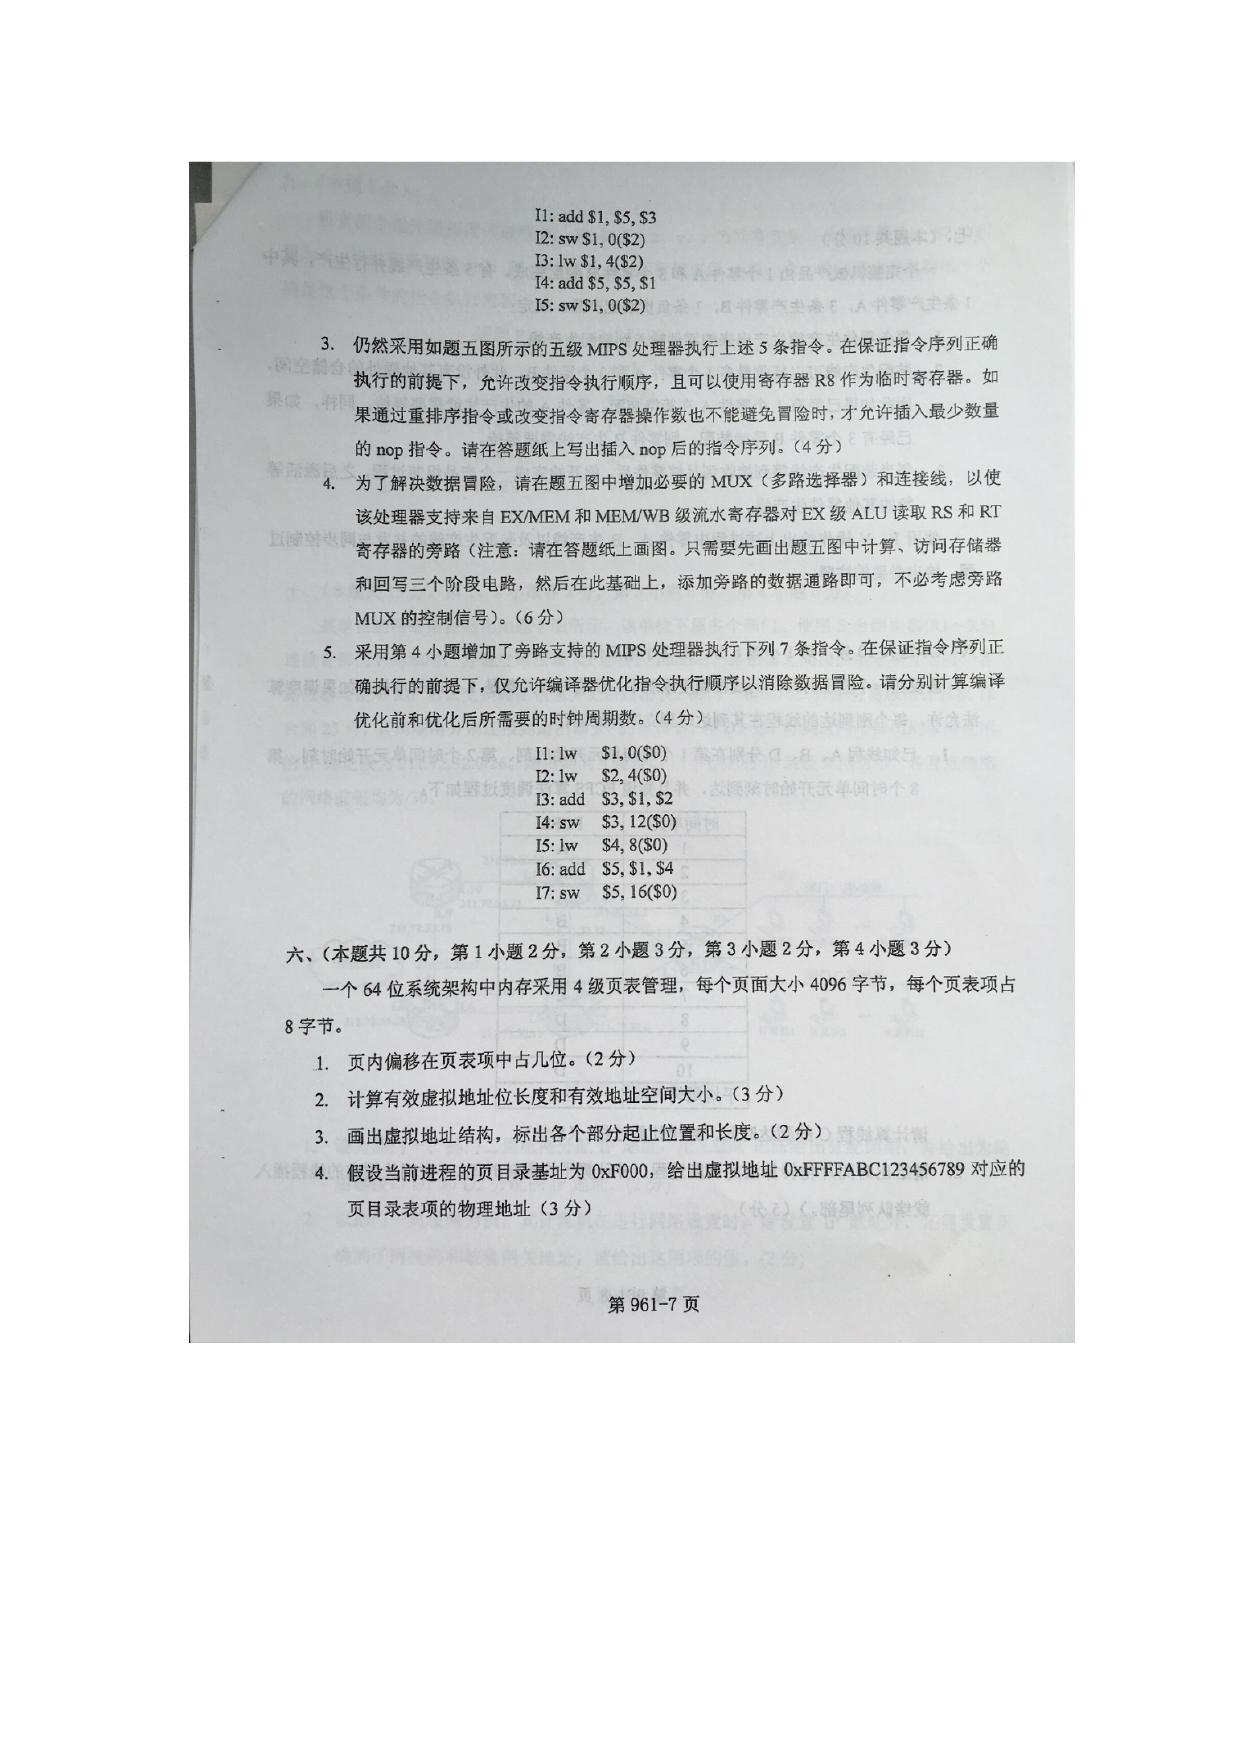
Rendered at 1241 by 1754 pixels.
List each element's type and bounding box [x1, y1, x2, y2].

picture [189, 163, 1075, 1342]
